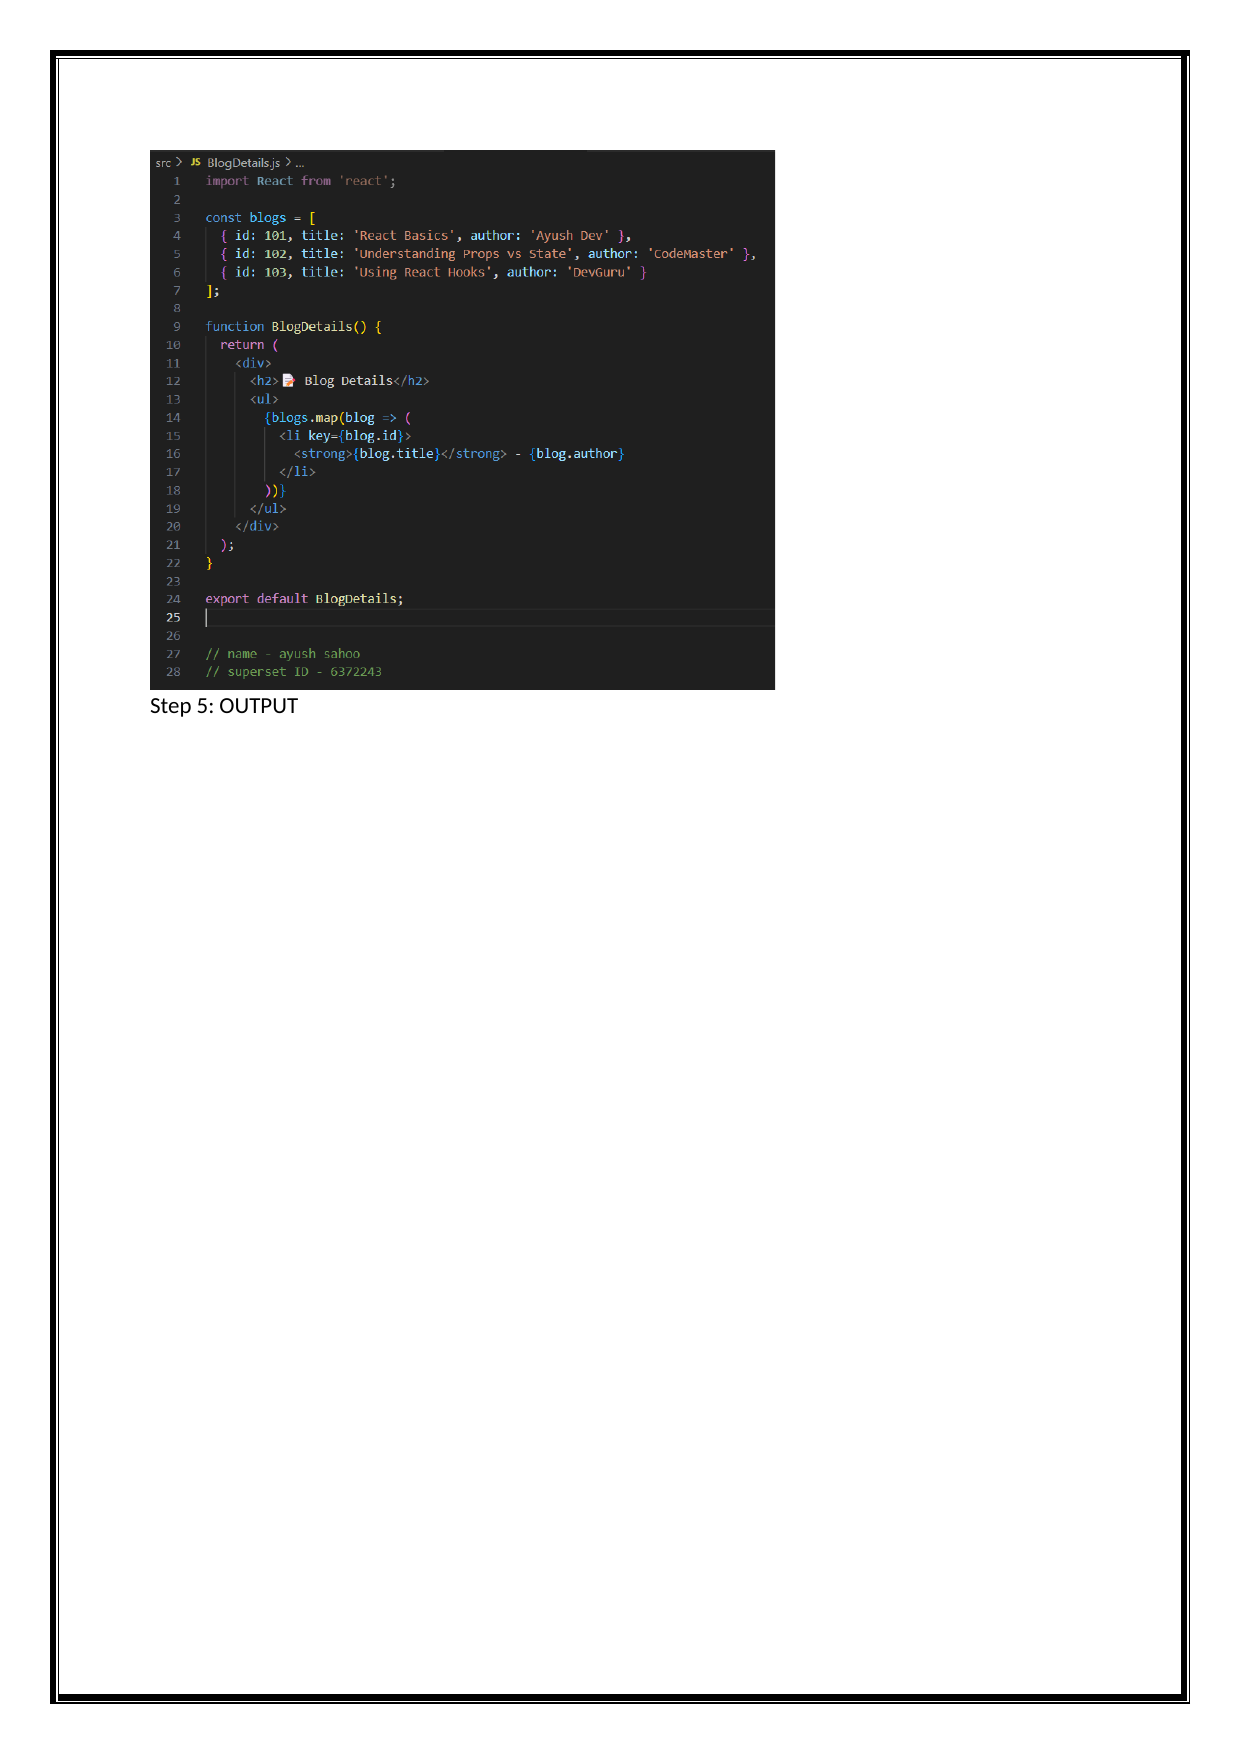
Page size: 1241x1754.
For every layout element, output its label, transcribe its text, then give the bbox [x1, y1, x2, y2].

text Step 5: OUTPUT [150, 691, 1090, 719]
picture [150, 150, 775, 690]
